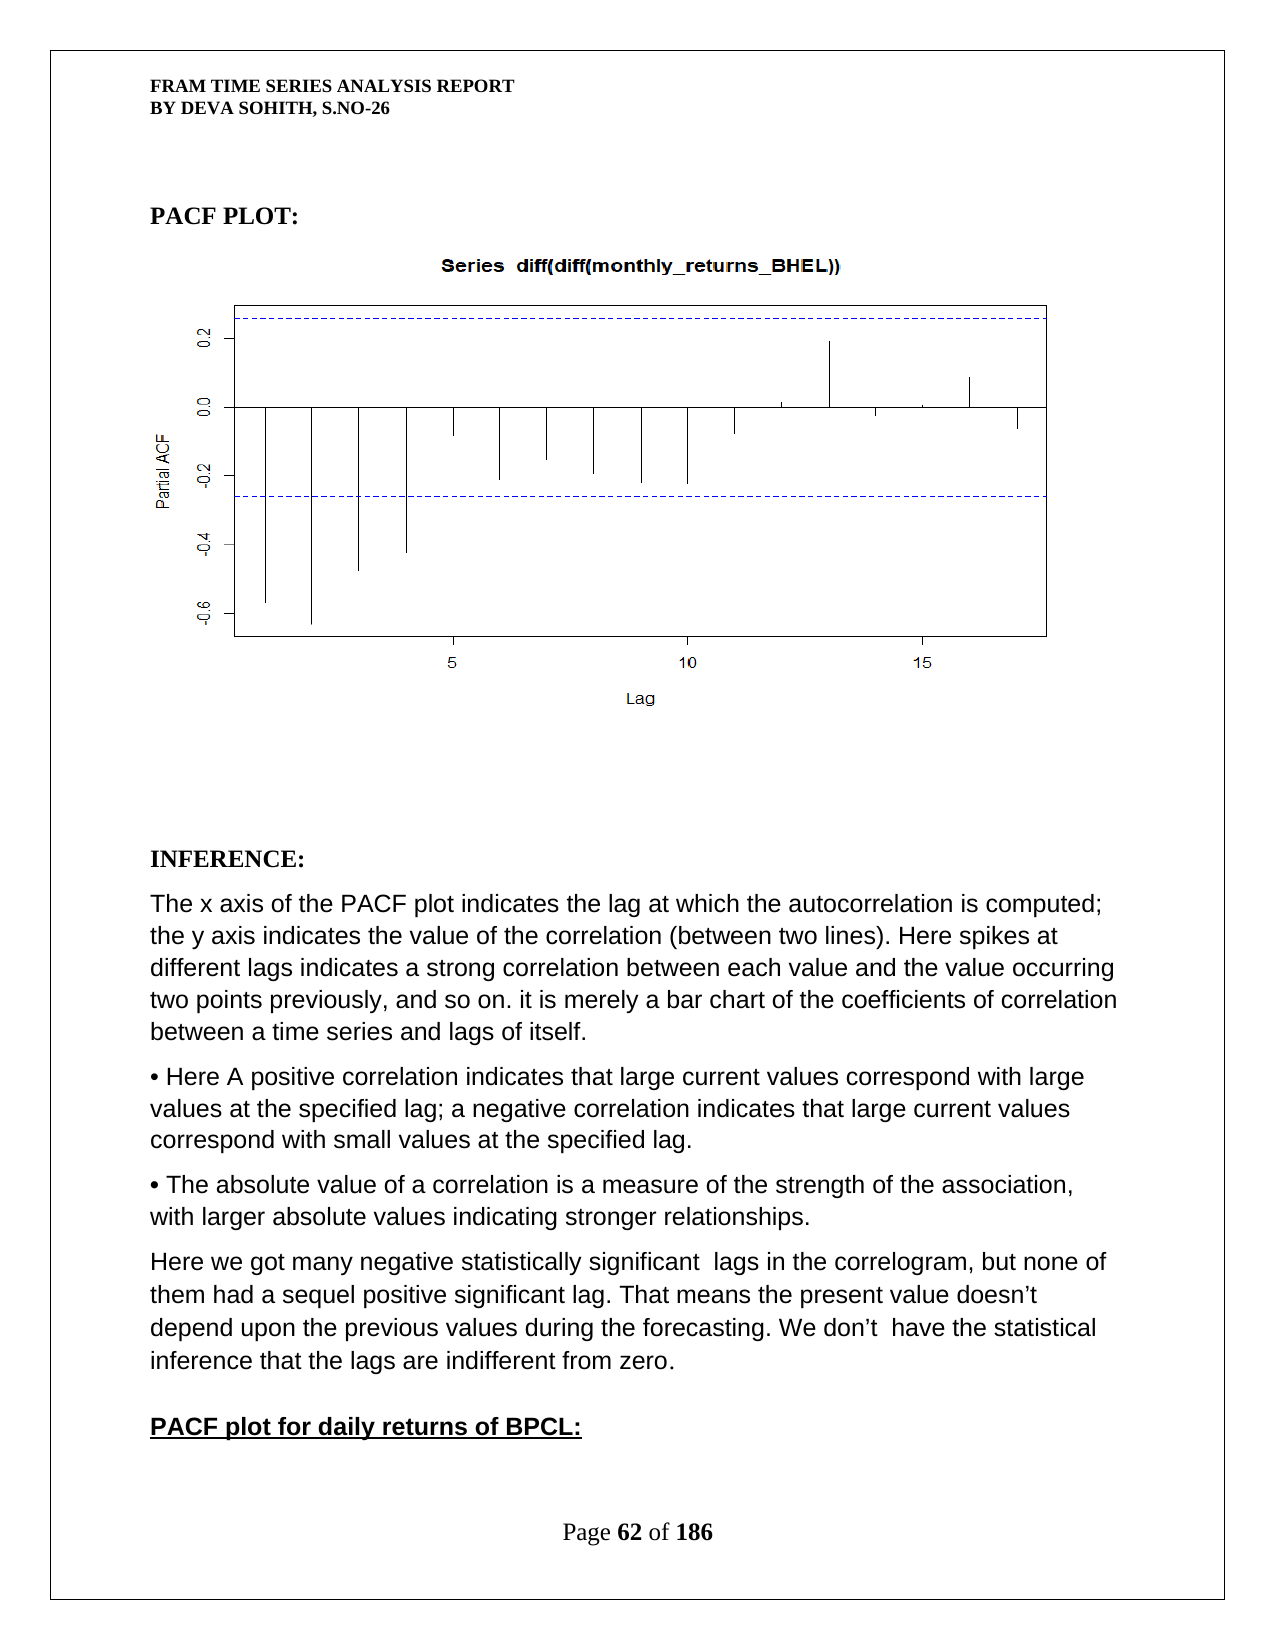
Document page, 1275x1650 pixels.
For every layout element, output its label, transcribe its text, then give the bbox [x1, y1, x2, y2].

text PACF plot for daily returns of BPCL: [150, 1412, 1125, 1441]
text Here we got many negative statistically significant lags in the correlogram, but none of them had a sequel positive significant lag. That means the present value doesn’t depend upon the previous values during the forecasting. We don’t have the statistical inference that the lags are indifferent from zero. [150, 1247, 1125, 1375]
picture [150, 234, 1091, 725]
text • Here A positive correlation indicates that large current values correspond with large values at the specified lag; a negative correlation indicates that large current values correspond with small values at the specified lag. [150, 1062, 1125, 1154]
text The x axis of the PACF plot indicates the lag at which the autocorrelation is computed; the y axis indicates the value of the correlation (between two lines). Here spikes at different lags indicates a strong correlation between each value and the value occurring two points previously, and so on. it is merely a bar chart of the coefficients of correlation between a time series and lags of itself. [150, 889, 1125, 1046]
text • The absolute value of a correlation is a measure of the strength of the association, with larger absolute values indicating stronger relationships. [150, 1170, 1125, 1231]
text PACF PLOT: [150, 201, 1125, 230]
text INFERENCE: [150, 844, 1125, 873]
